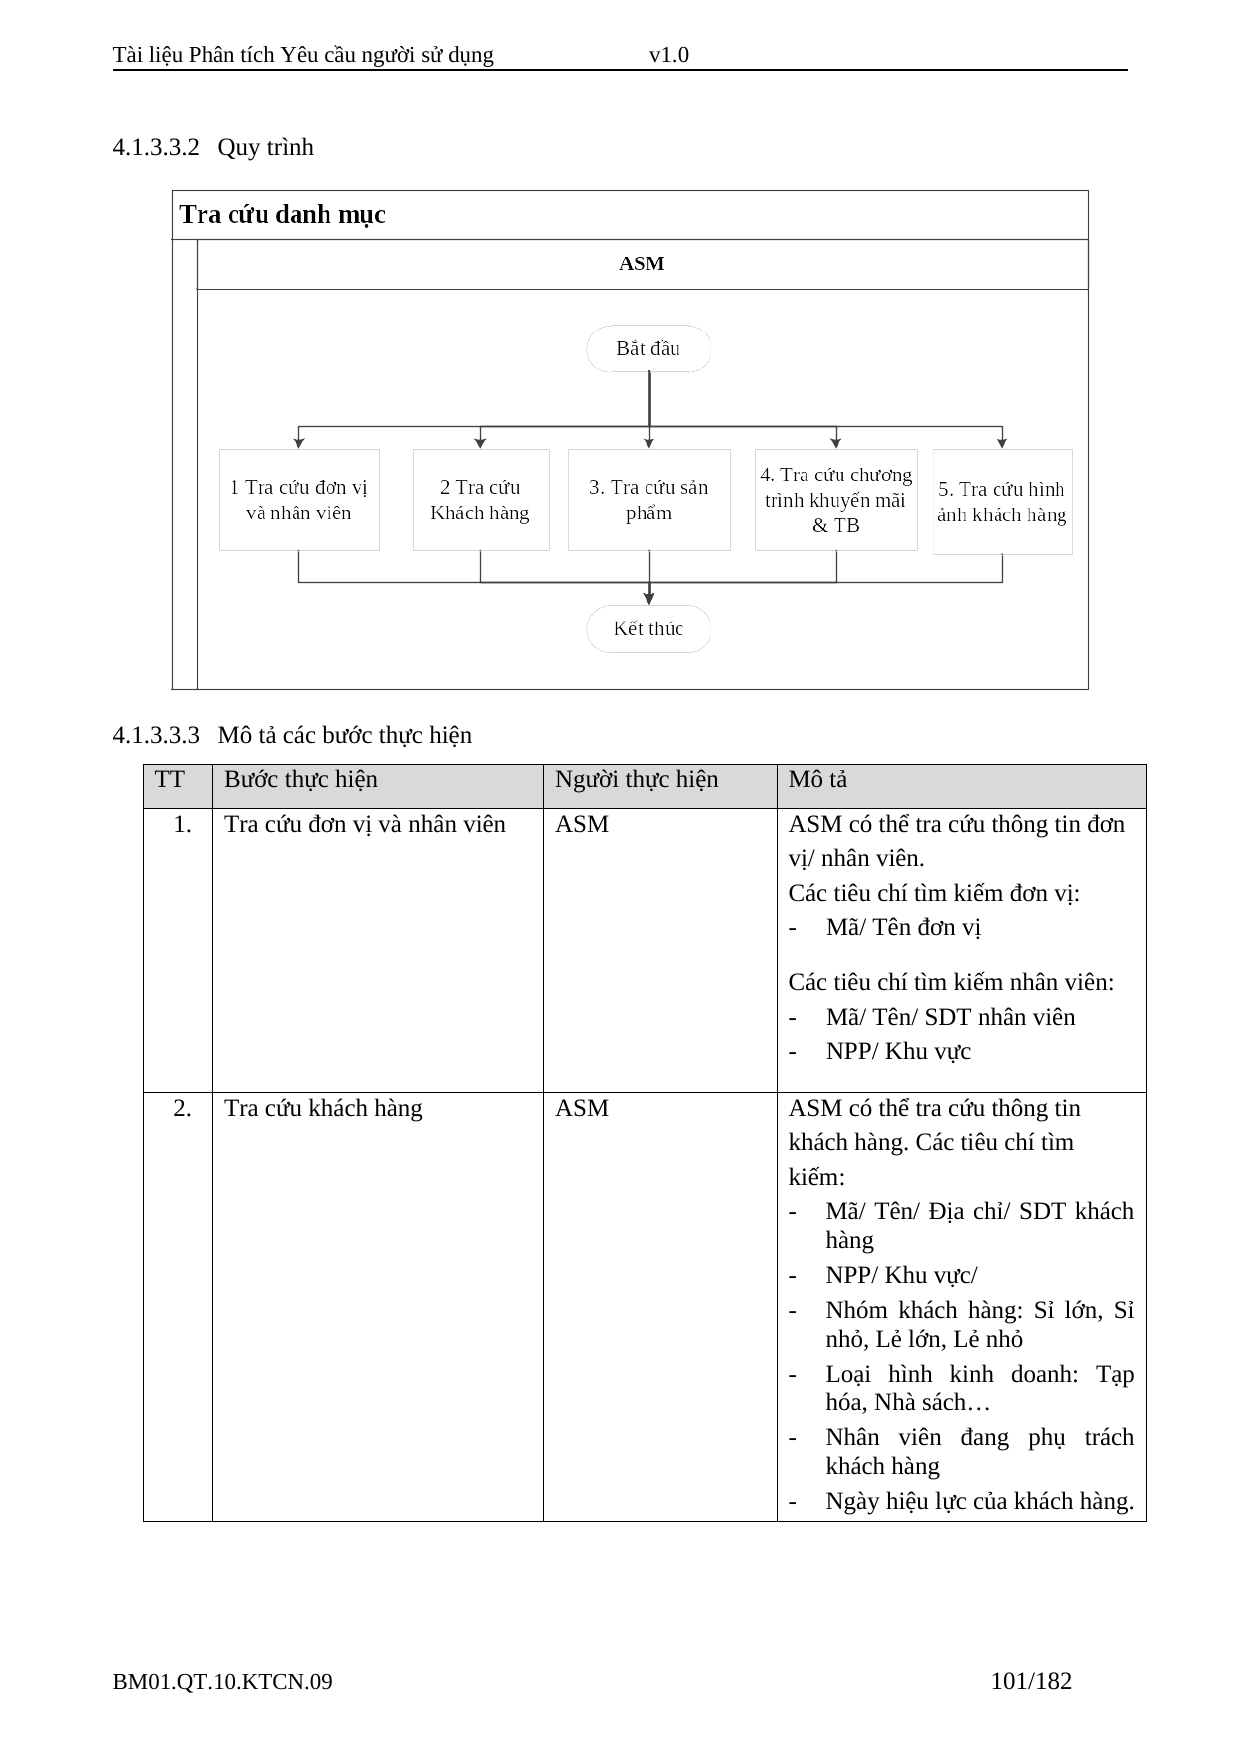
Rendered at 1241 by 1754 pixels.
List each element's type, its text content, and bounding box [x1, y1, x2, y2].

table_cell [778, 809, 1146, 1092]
subtitle Quy trình [112, 132, 1128, 160]
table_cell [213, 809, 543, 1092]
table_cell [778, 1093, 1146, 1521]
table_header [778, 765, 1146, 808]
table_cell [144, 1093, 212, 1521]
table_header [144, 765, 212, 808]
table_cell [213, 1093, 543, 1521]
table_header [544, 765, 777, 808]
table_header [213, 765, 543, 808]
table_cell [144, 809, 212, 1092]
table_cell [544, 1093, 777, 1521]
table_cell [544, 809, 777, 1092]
subtitle Mô tả các bước thực hiện [112, 720, 1128, 749]
